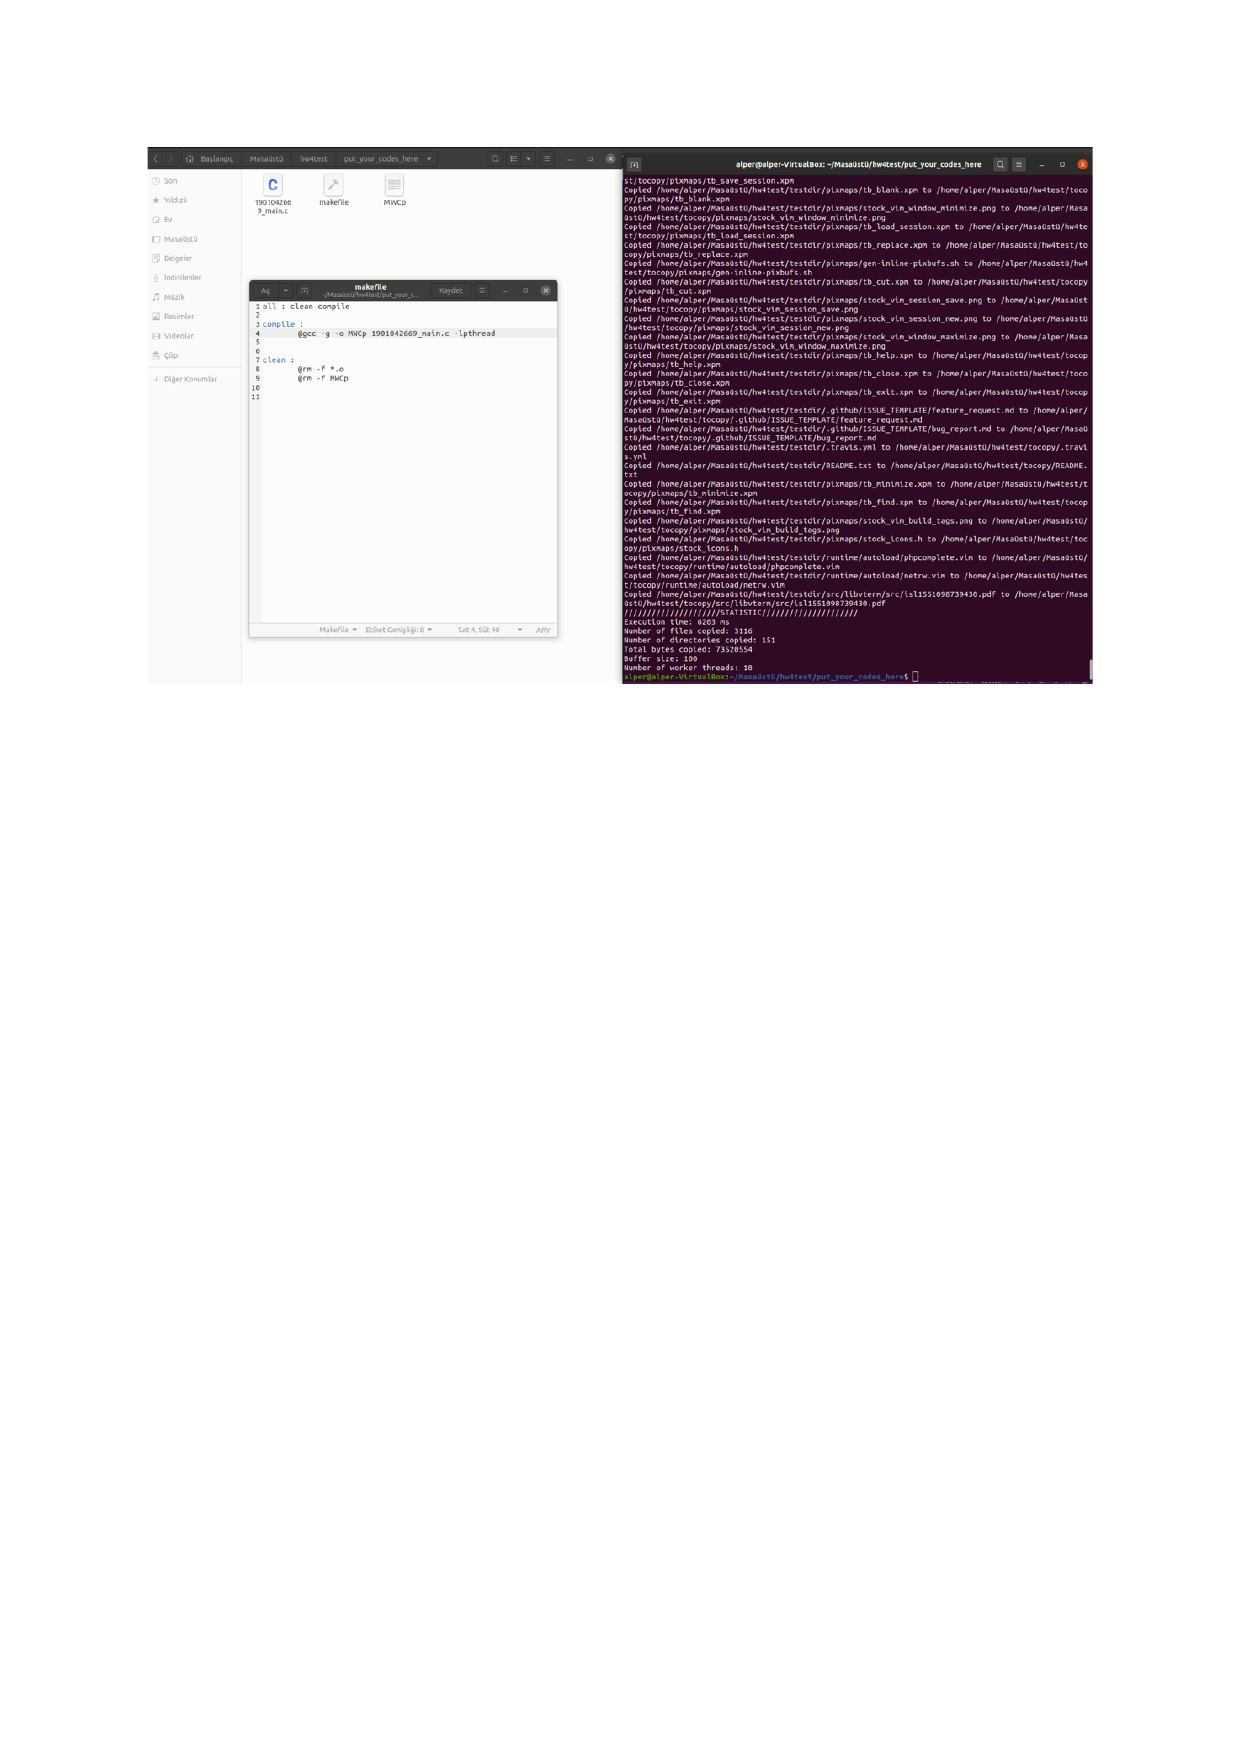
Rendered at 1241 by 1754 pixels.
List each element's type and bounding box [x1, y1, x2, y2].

picture [147, 147, 1093, 684]
